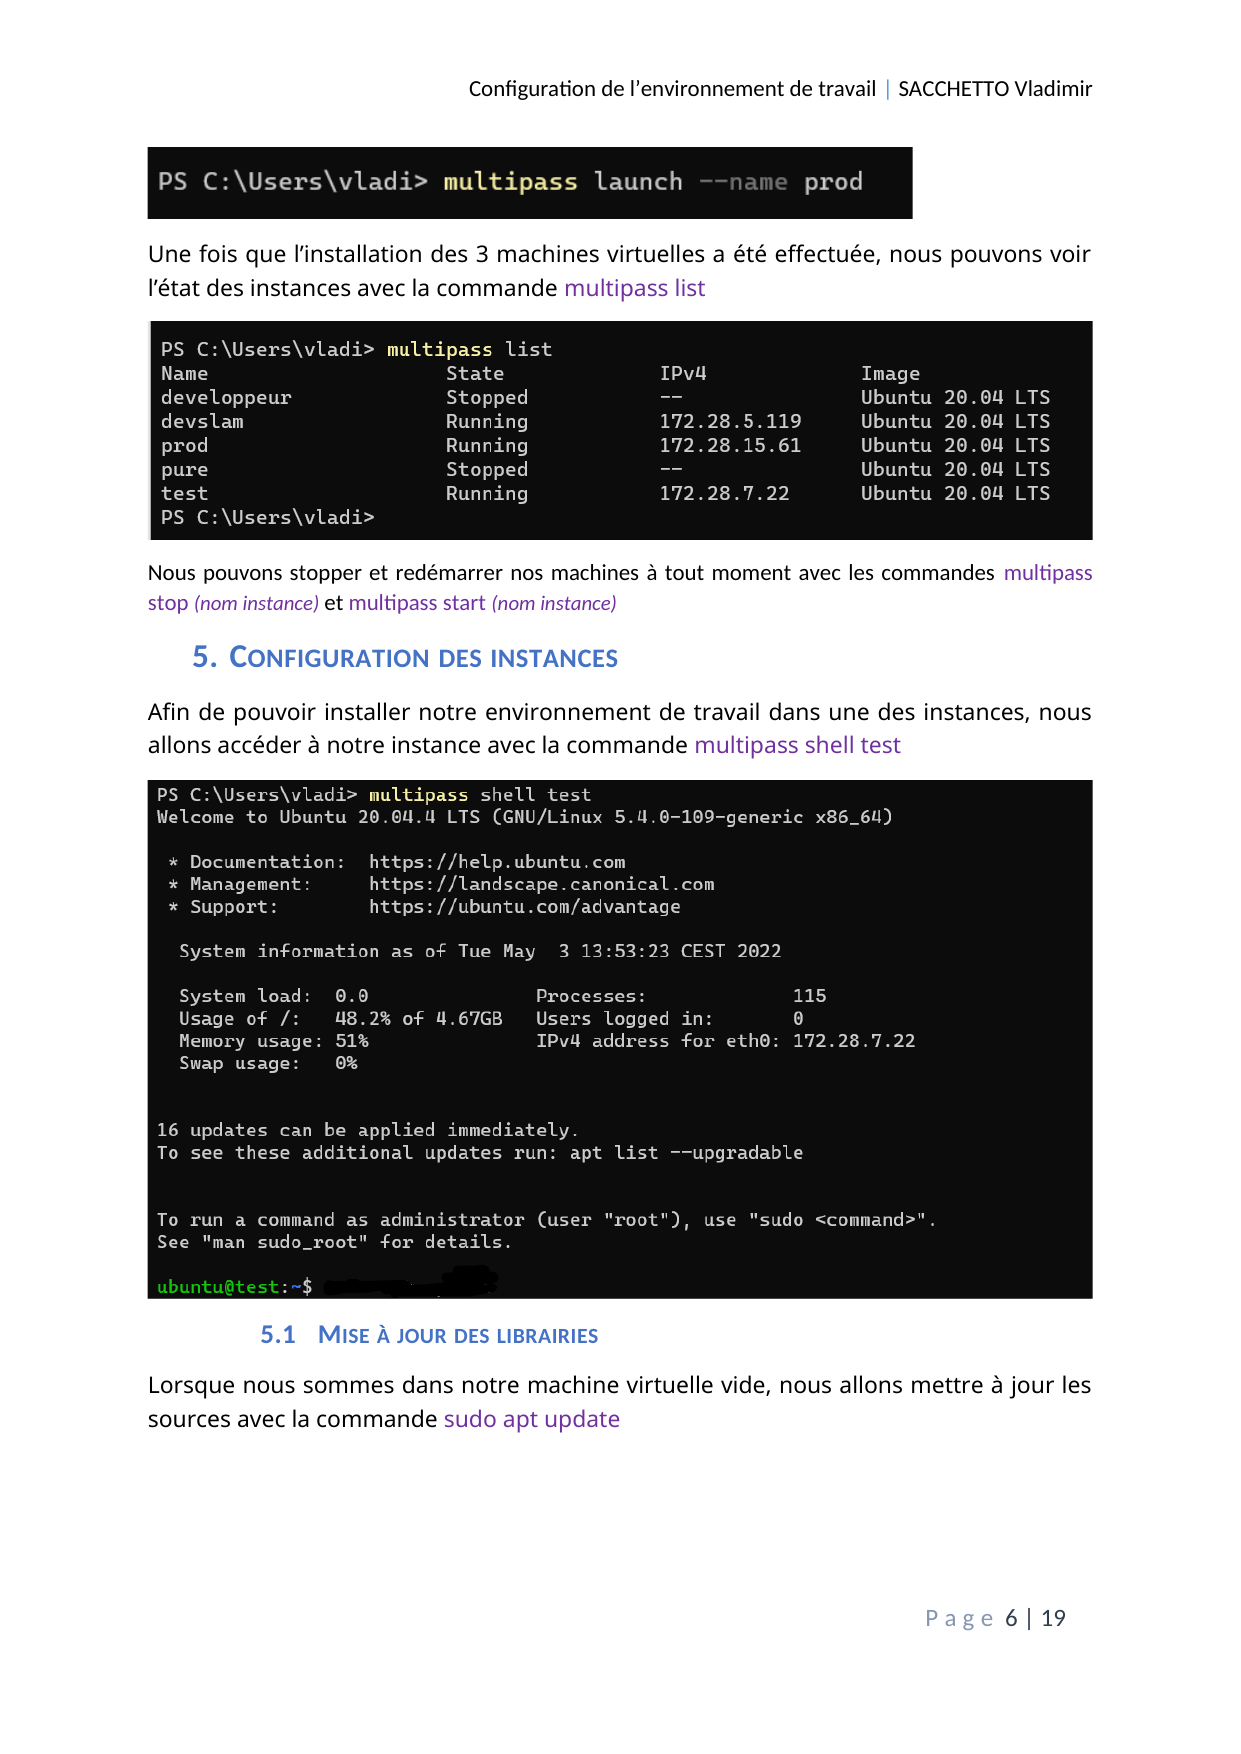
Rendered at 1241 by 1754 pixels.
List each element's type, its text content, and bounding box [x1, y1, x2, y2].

picture [147, 321, 1093, 540]
text Afin de pouvoir installer notre environnement de travail dans une des instances, nous allons accéder à notre instance avec la commande multipass shell test [148, 696, 1093, 761]
text Une fois que l’installation des 3 machines virtuelles a été effectuée, nous pouvons voir l’état des instances avec la commande multipass list [148, 238, 1093, 303]
text Lorsque nous sommes dans notre machine virtuelle vide, nous allons mettre à jour les sources avec la commande sudo apt update [148, 1369, 1093, 1434]
text Nous pouvons stopper et redémarrer nos machines à tout moment avec les commandes multipass stop (nom instance) et multipass start (nom instance) [148, 558, 1093, 616]
list Configuration des instances [192, 635, 1093, 676]
list Mise à jour des librairies [260, 1317, 1093, 1350]
picture [147, 147, 913, 219]
picture [147, 780, 1093, 1299]
